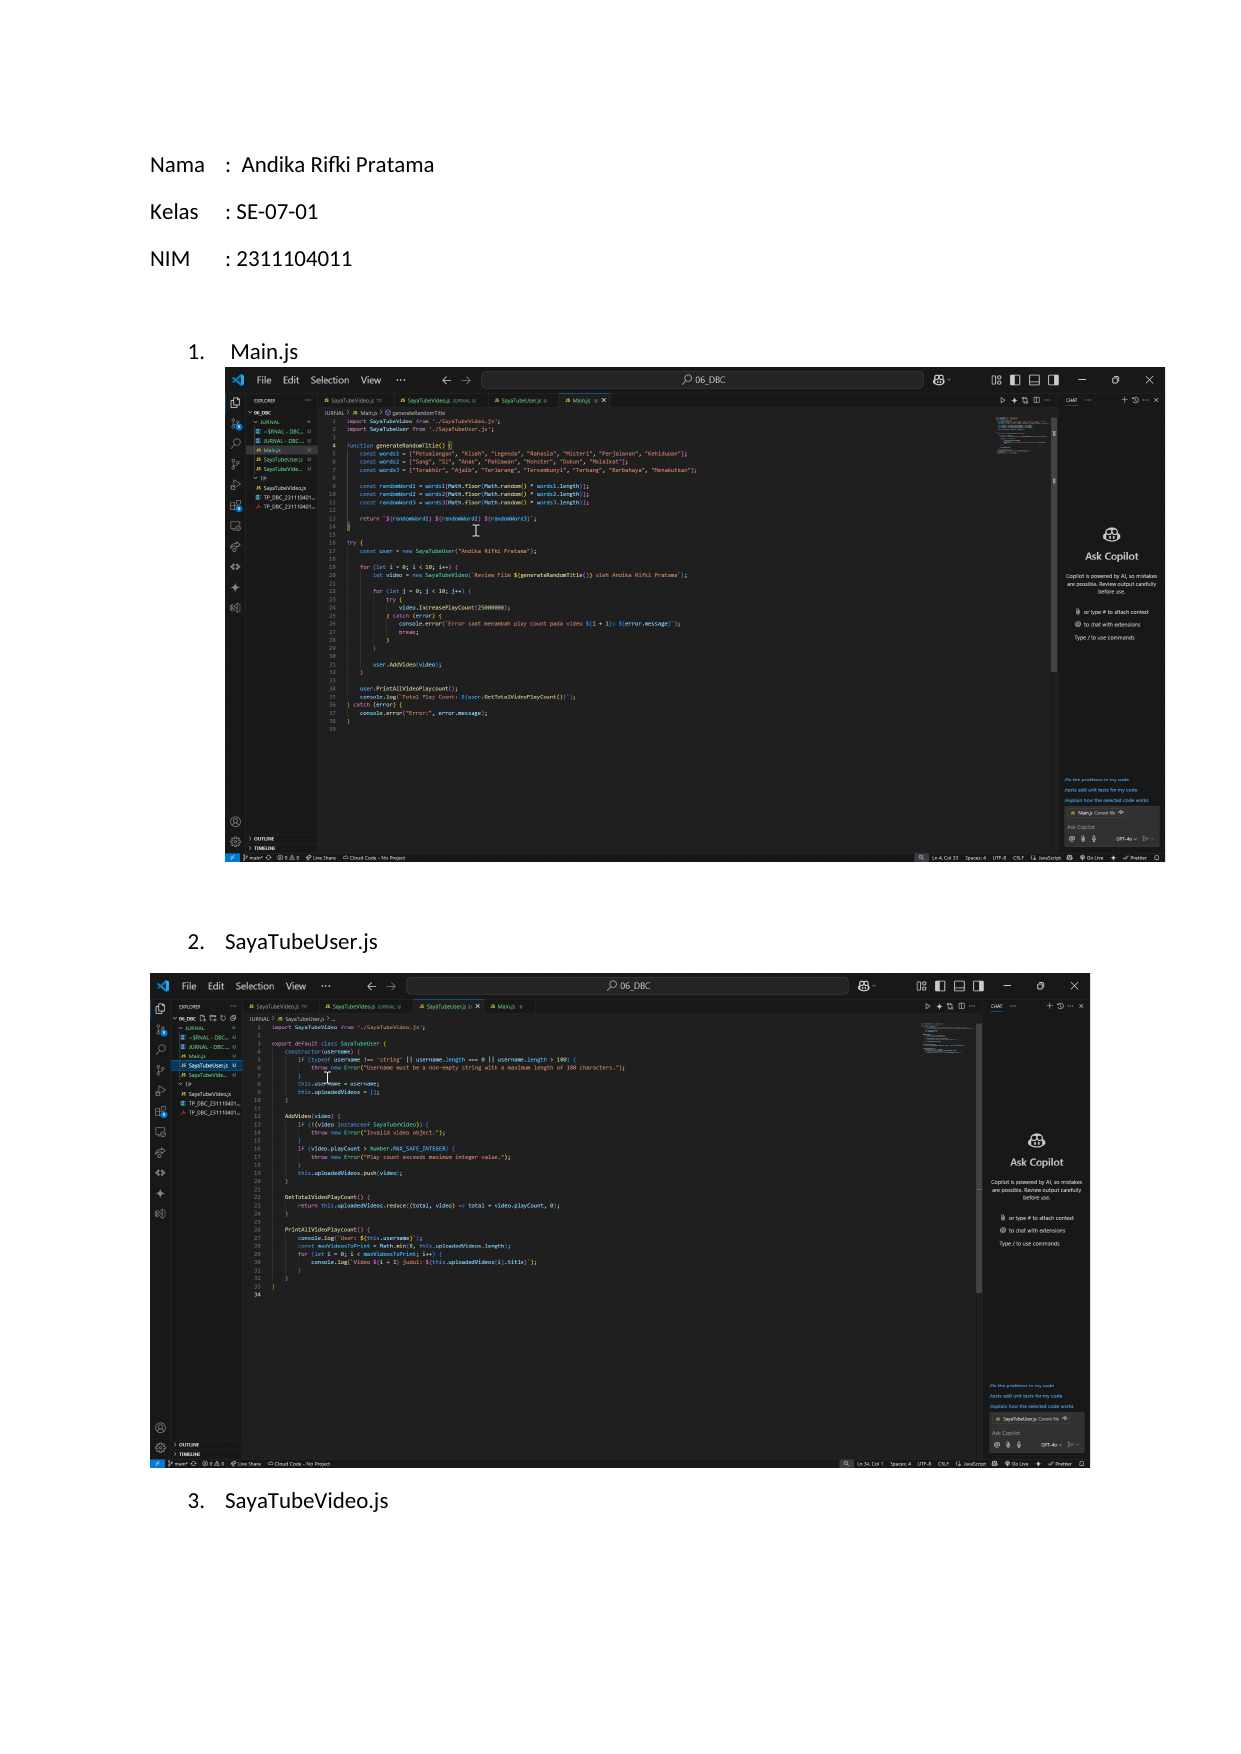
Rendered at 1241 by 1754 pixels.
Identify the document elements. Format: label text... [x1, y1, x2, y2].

picture [225, 367, 1166, 862]
list SayaTubeUser.js [187, 927, 1090, 955]
list SayaTubeVideo.js [187, 1486, 1090, 1514]
text Nama : Andika Rifki Pratama [150, 150, 1090, 178]
text NIM : 2311104011 [150, 244, 1090, 272]
picture [150, 973, 1091, 1468]
text Kelas : SE-07-01 [150, 197, 1090, 225]
